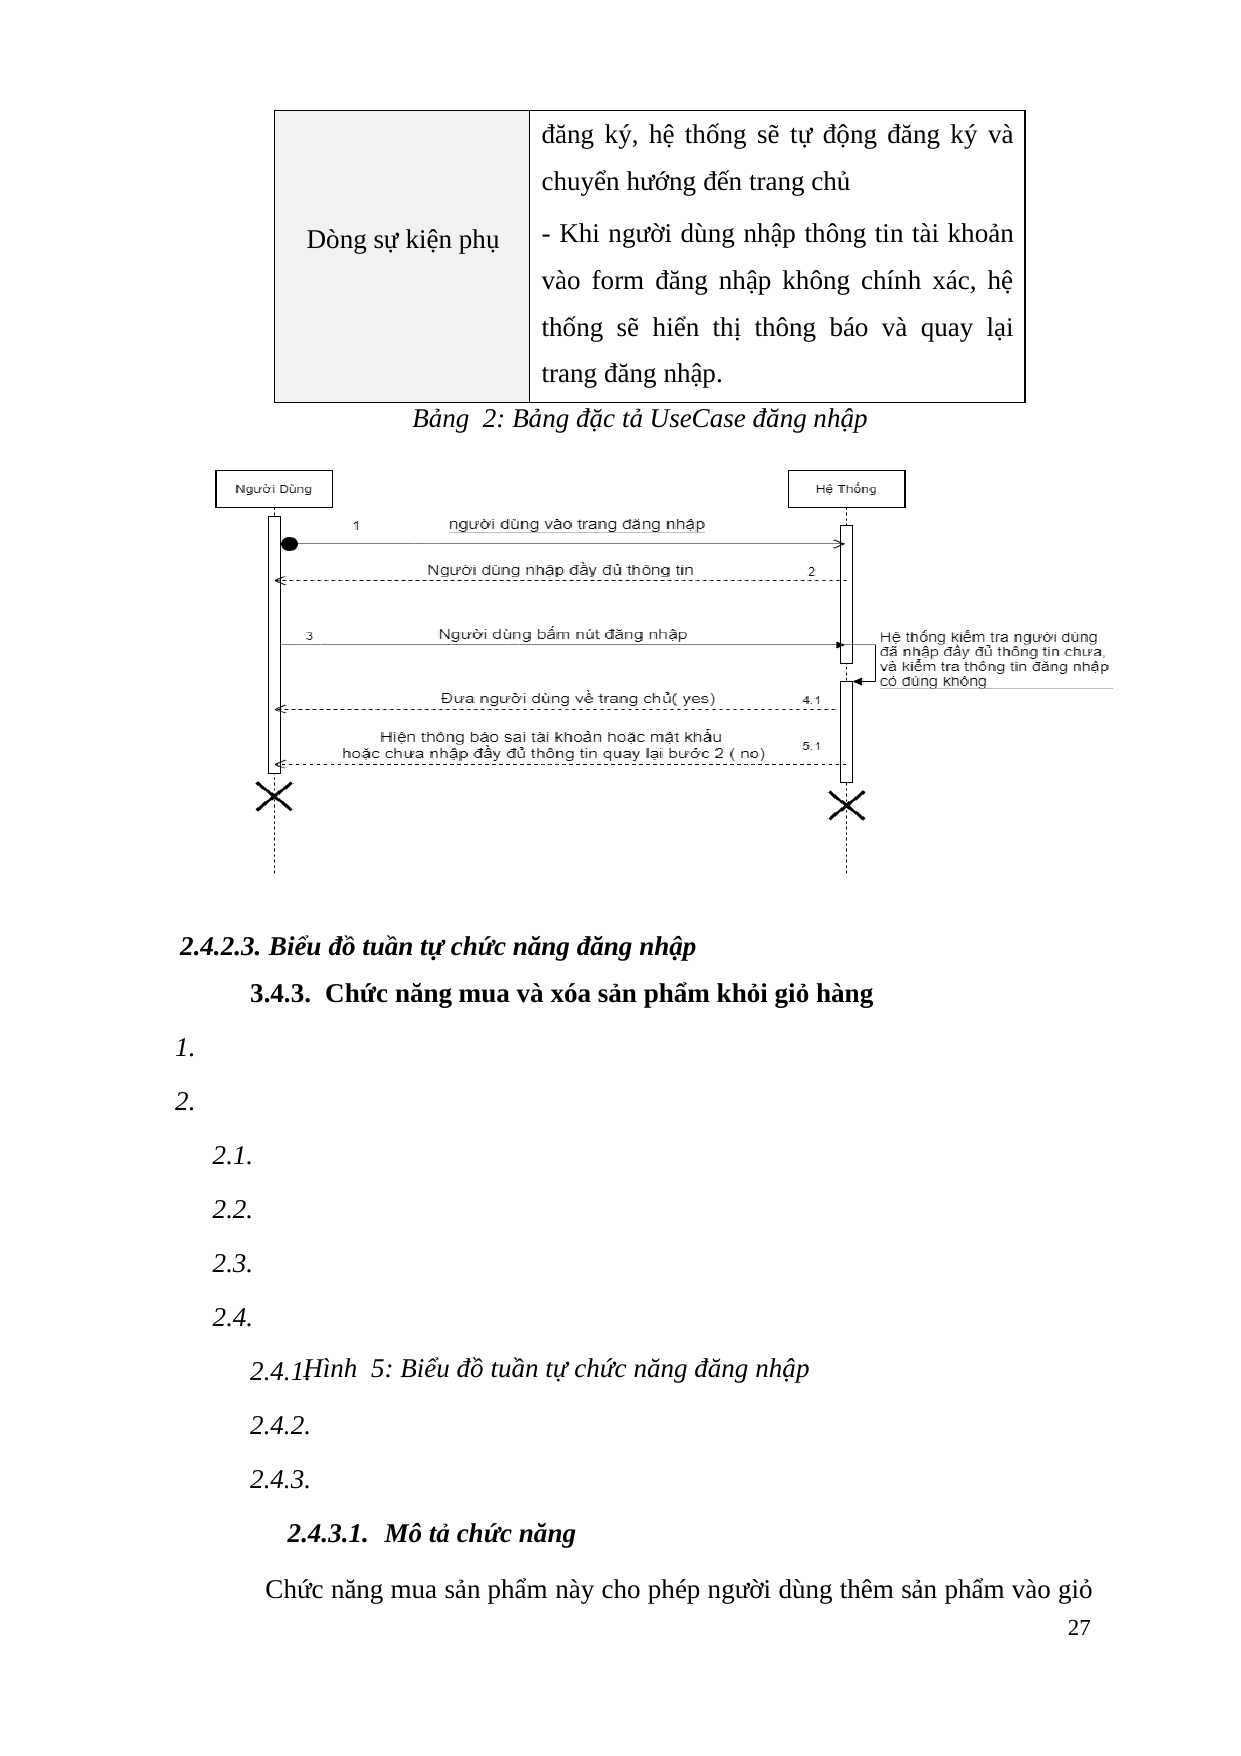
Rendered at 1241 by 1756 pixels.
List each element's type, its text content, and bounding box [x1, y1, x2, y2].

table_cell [530, 111, 1024, 402]
list Chức năng mua và xóa sản phẩm khỏi giỏ hàng [250, 977, 1105, 1008]
text Bảng 2: Bảng đặc tả UseCase đăng nhập [175, 403, 1105, 434]
table_cell Dòng sự kiện phụ [275, 111, 529, 402]
picture [211, 465, 1121, 879]
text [207, 1573, 1093, 1604]
list Mô tả chức năng [287, 1517, 1105, 1549]
